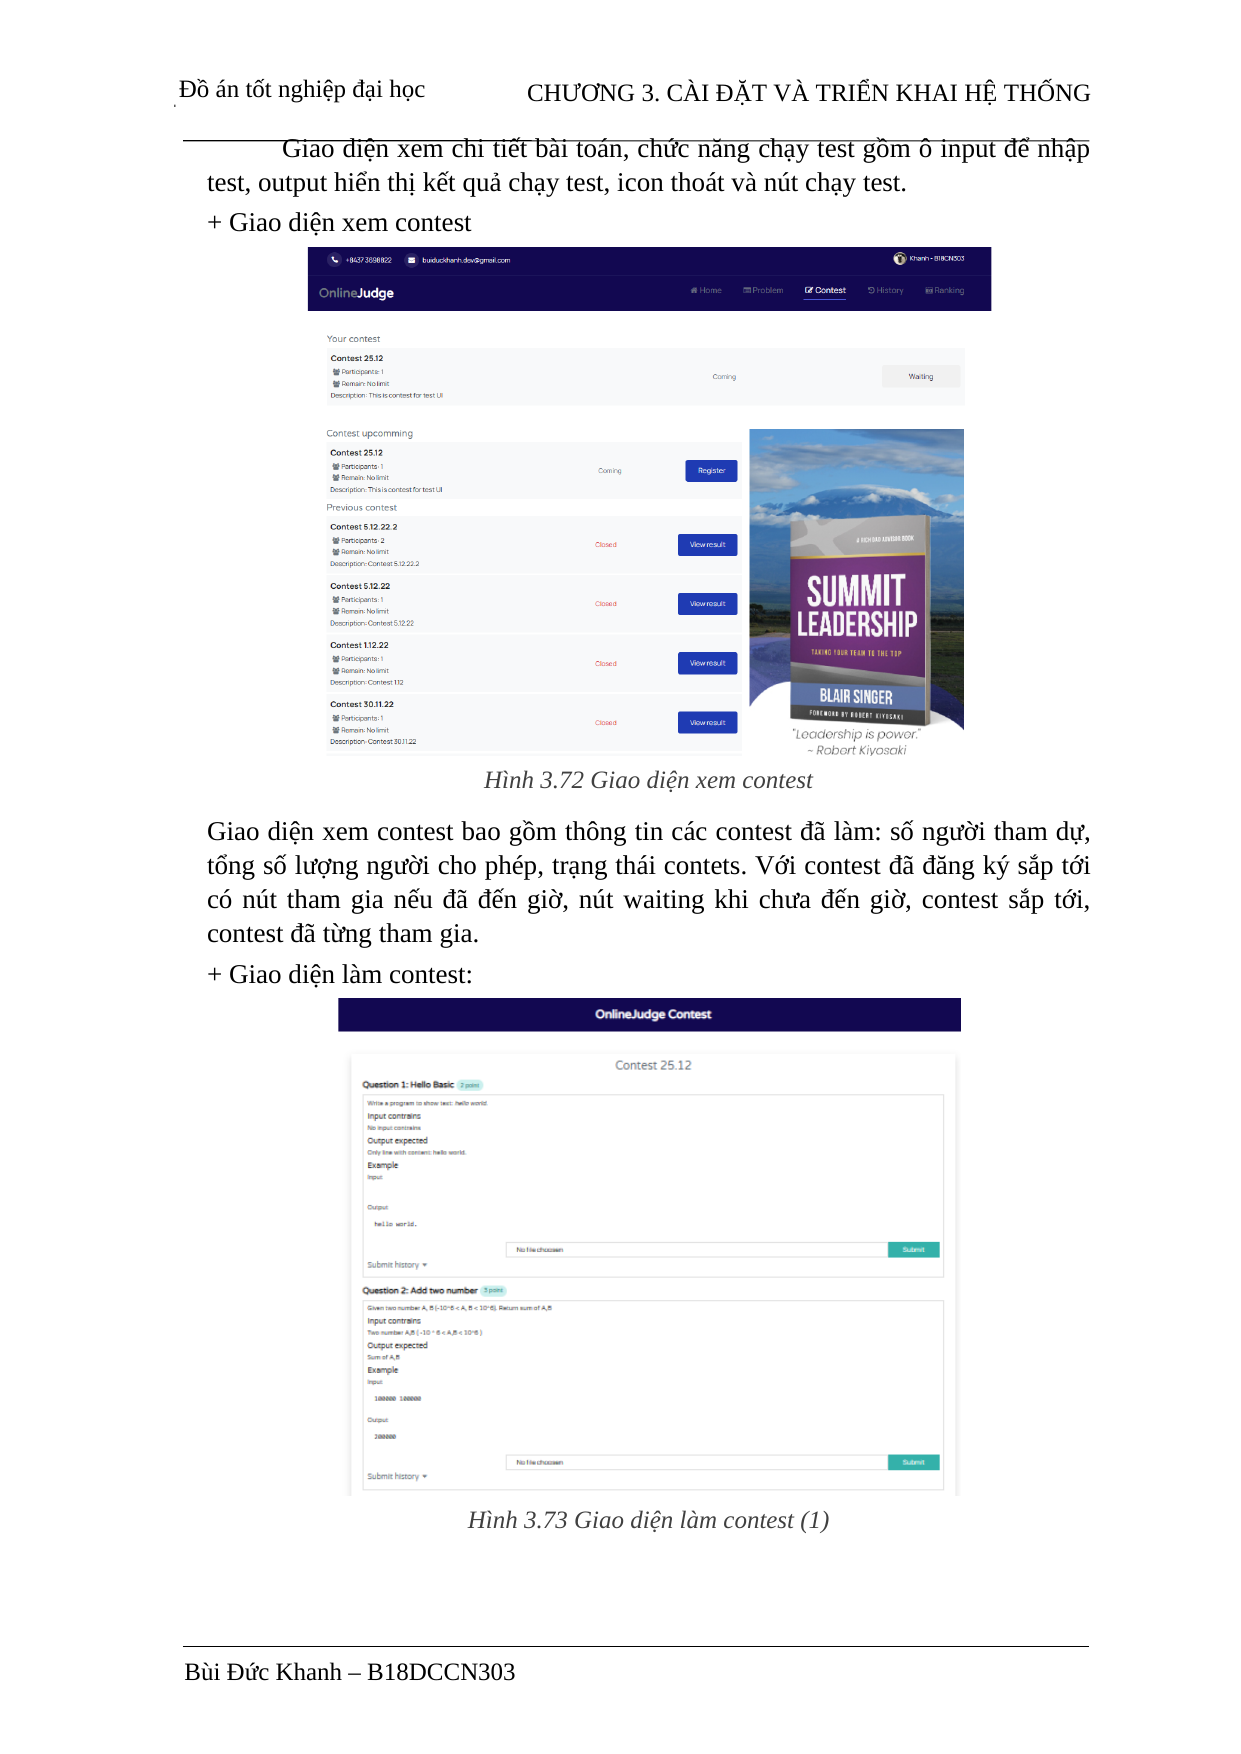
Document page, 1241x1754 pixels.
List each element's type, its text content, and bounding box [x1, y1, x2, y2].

picture [307, 247, 992, 756]
text Giao diện xem contest bao gồm thông tin các contest đã làm: số người tham dự, tổng số lượng người cho phép, trạng thái contets. Với contest đã đăng ký sắp tới có nút tham gia nếu đã đến giờ, nút waiting khi chưa đến giờ, contest sắp tới, contest đã từng tham gia. [207, 815, 1092, 948]
picture [338, 998, 961, 1496]
text + Giao diện xem contest [207, 207, 1092, 238]
text + Giao diện làm contest: [207, 958, 1092, 989]
text Giao diện xem chi tiết bài toán, chức năng chạy test gồm ô input để nhập test, output hiển thị kết quả chạy test, icon thoát và nút chạy test. [207, 132, 1092, 197]
